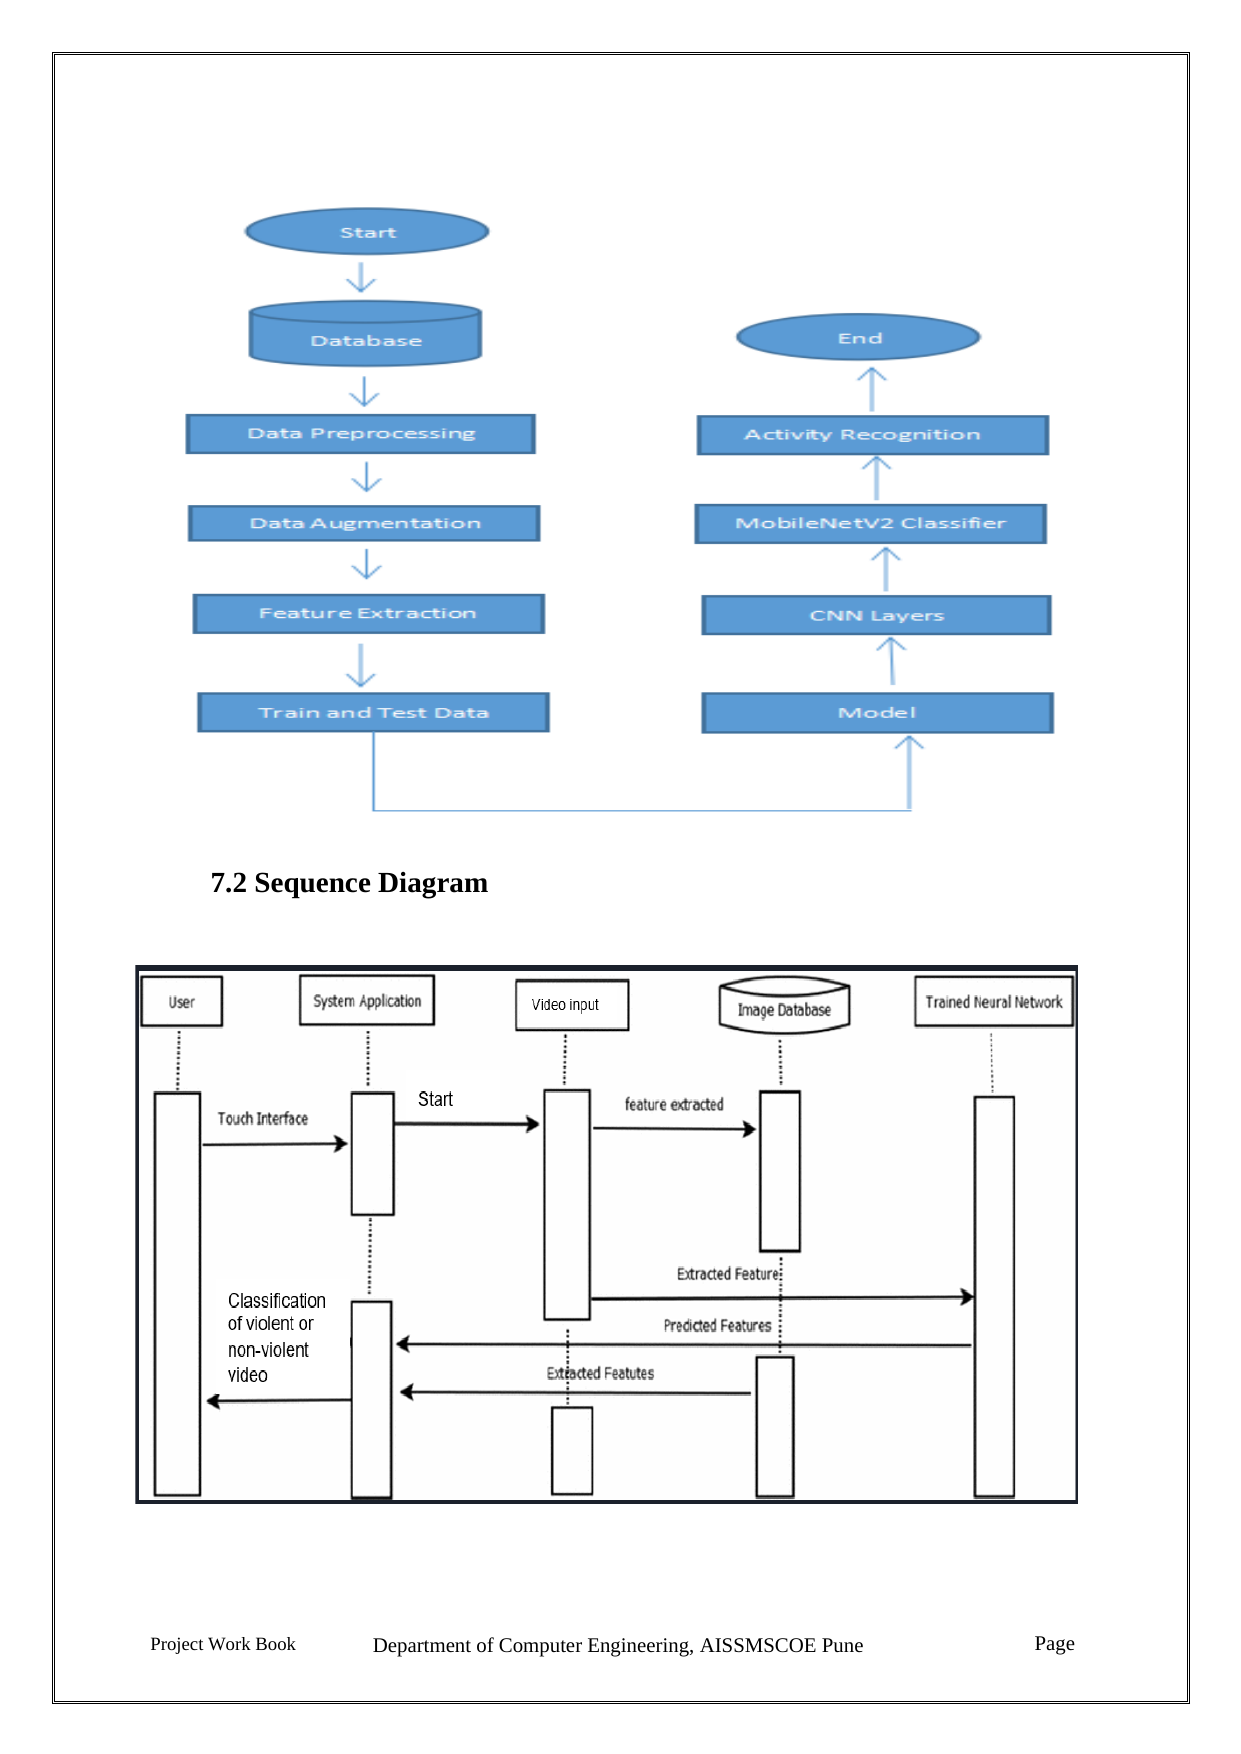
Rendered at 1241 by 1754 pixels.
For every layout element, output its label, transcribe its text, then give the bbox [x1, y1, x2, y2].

picture [135, 143, 1105, 865]
picture [135, 965, 1078, 1504]
text 7.2 Sequence Diagram [135, 865, 1105, 898]
